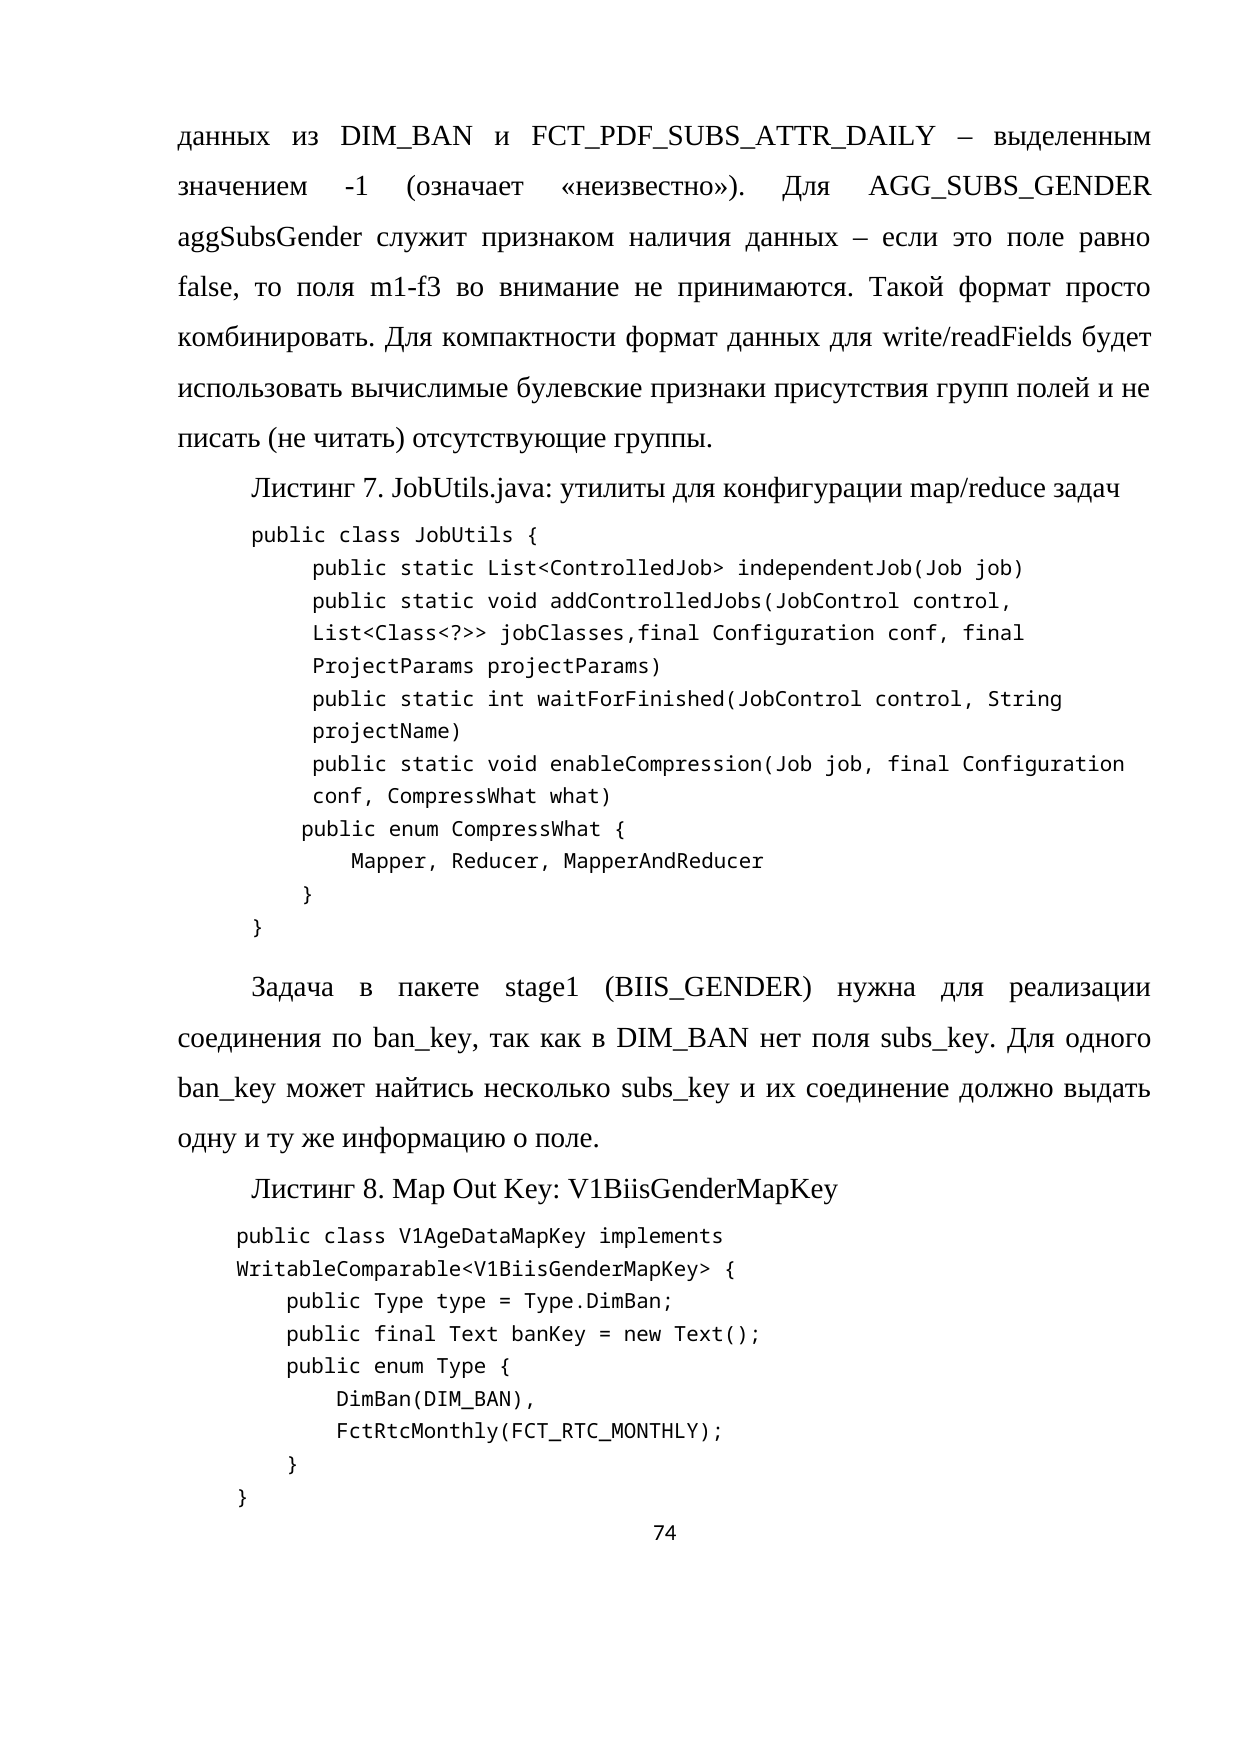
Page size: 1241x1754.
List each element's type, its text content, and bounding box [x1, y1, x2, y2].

text } [236, 1449, 1152, 1478]
text public class V1AgeDataMapKey implements WritableComparable<V1BiisGenderMapKey> { [236, 1221, 1152, 1282]
text Задача в пакете stage1 (BIIS_GENDER) нужна для реализации соединения по ban_key, так как в DIM_BAN нет поля subs_key. Для одного ban_key может найтись несколько subs_key и их соединение должно выдать одну и ту же информацию о поле. [177, 969, 1152, 1154]
text Листинг 8. Map Out Key: V1BiisGenderMapKey [177, 1171, 1152, 1204]
text FctRtcMonthly(FCT_RTC_MONTHLY); [236, 1417, 1152, 1445]
text public static void addControlledJobs(JobControl control, List<Class<?>> jobClasses,final Configuration conf, final ProjectParams projectParams) [312, 586, 1152, 679]
text public static void enableCompression(Job job, final Configuration conf, CompressWhat what) [312, 749, 1152, 810]
text public static int waitForFinished(JobControl control, String projectName) [312, 684, 1152, 745]
text public class JobUtils { [251, 521, 1152, 549]
text Листинг 7. JobUtils.java: утилиты для конфигурации map/reduce задач [177, 470, 1152, 504]
text } [236, 1482, 1152, 1510]
text public enum Type { [236, 1351, 1152, 1380]
text public static List<ControlledJob> independentJob(Job job) [312, 553, 1152, 582]
text DimBan(DIM_BAN), [236, 1384, 1152, 1412]
text public enum CompressWhat { [251, 814, 1152, 842]
text Mapper, Reducer, MapperAndReducer [251, 847, 1152, 875]
text public final Text banKey = new Text(); [236, 1319, 1152, 1347]
text public Type type = Type.DimBan; [236, 1286, 1152, 1315]
text } [251, 879, 1152, 908]
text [177, 118, 1152, 453]
text } [251, 912, 1152, 940]
